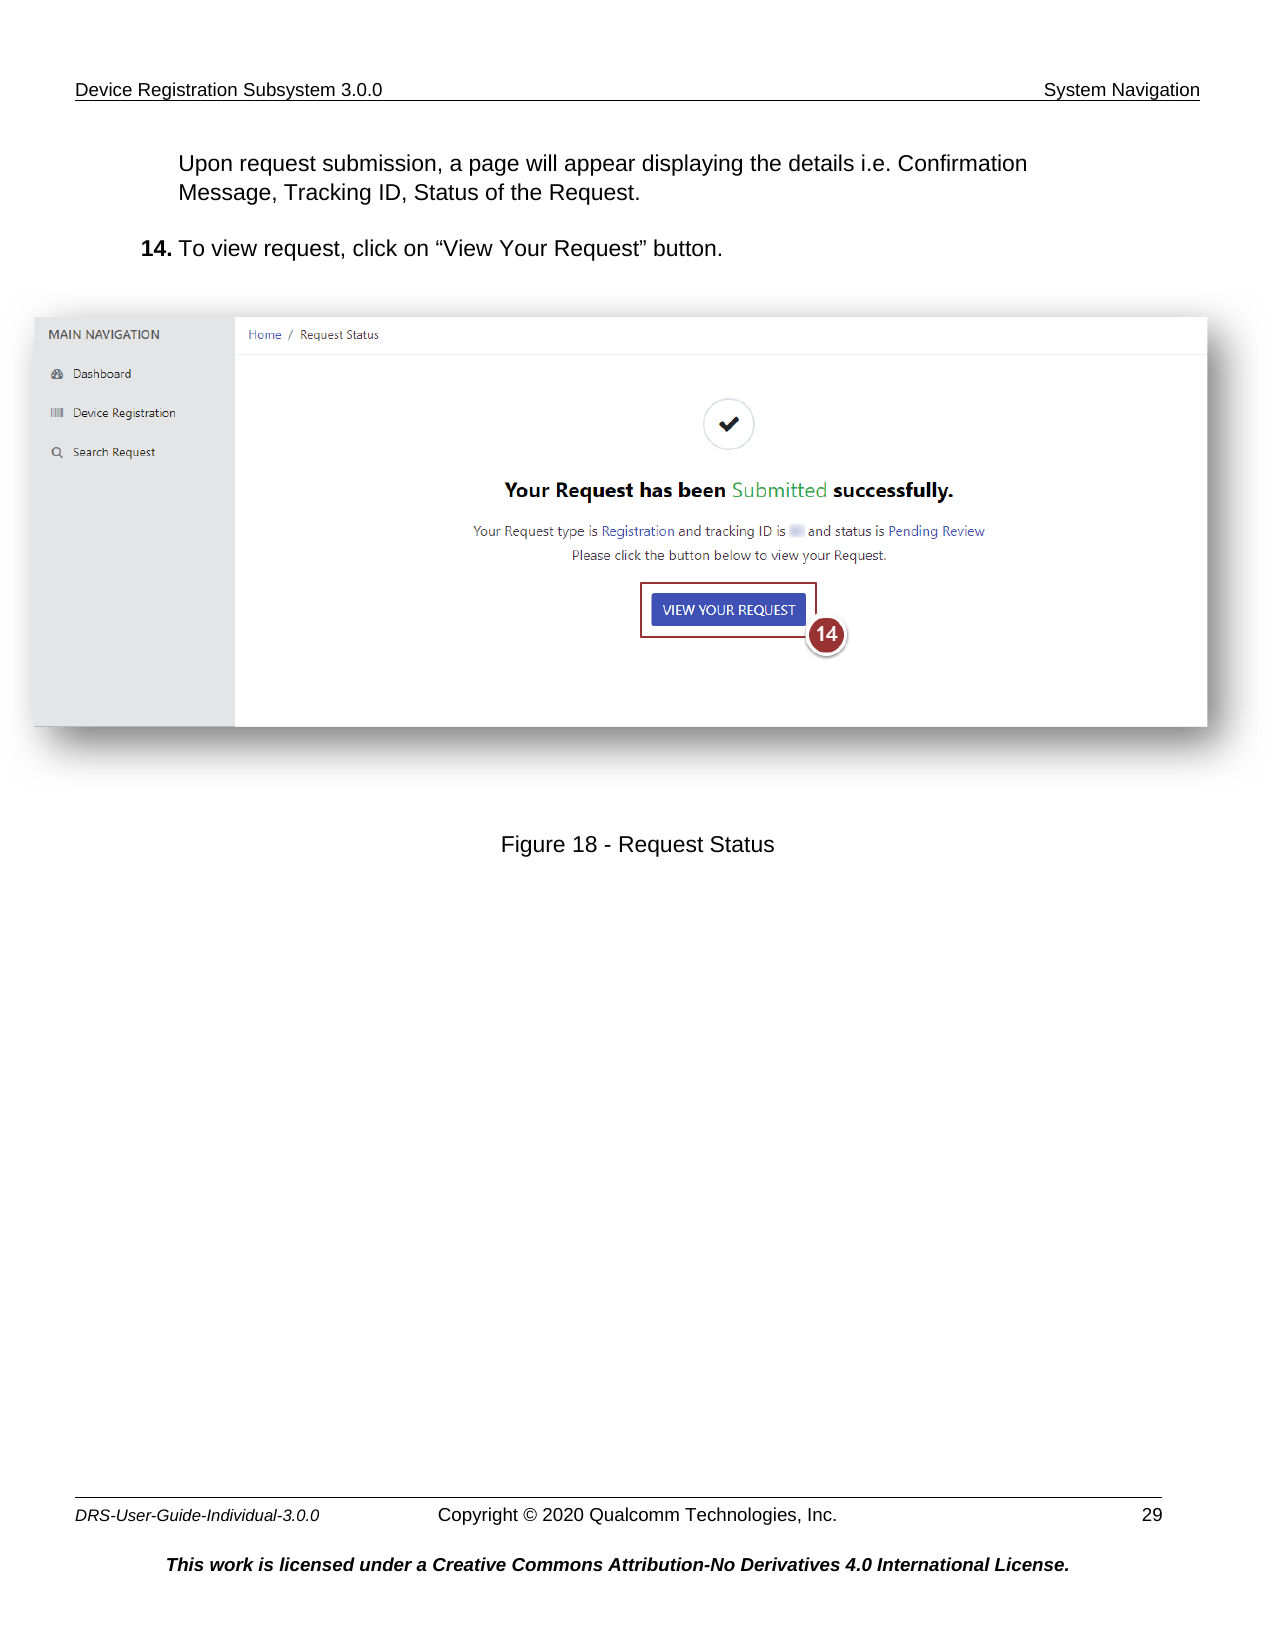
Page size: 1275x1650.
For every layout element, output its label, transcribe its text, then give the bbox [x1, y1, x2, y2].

list To view request, click on “View Your Request” button. [141, 235, 1125, 262]
list Upon request submission, a page will appear displaying the details i.e. Confirmation Message, Tracking ID, Status of the Request. [178, 150, 1125, 205]
picture [34, 317, 1208, 727]
text Figure 18 - Request Status [150, 831, 1125, 857]
